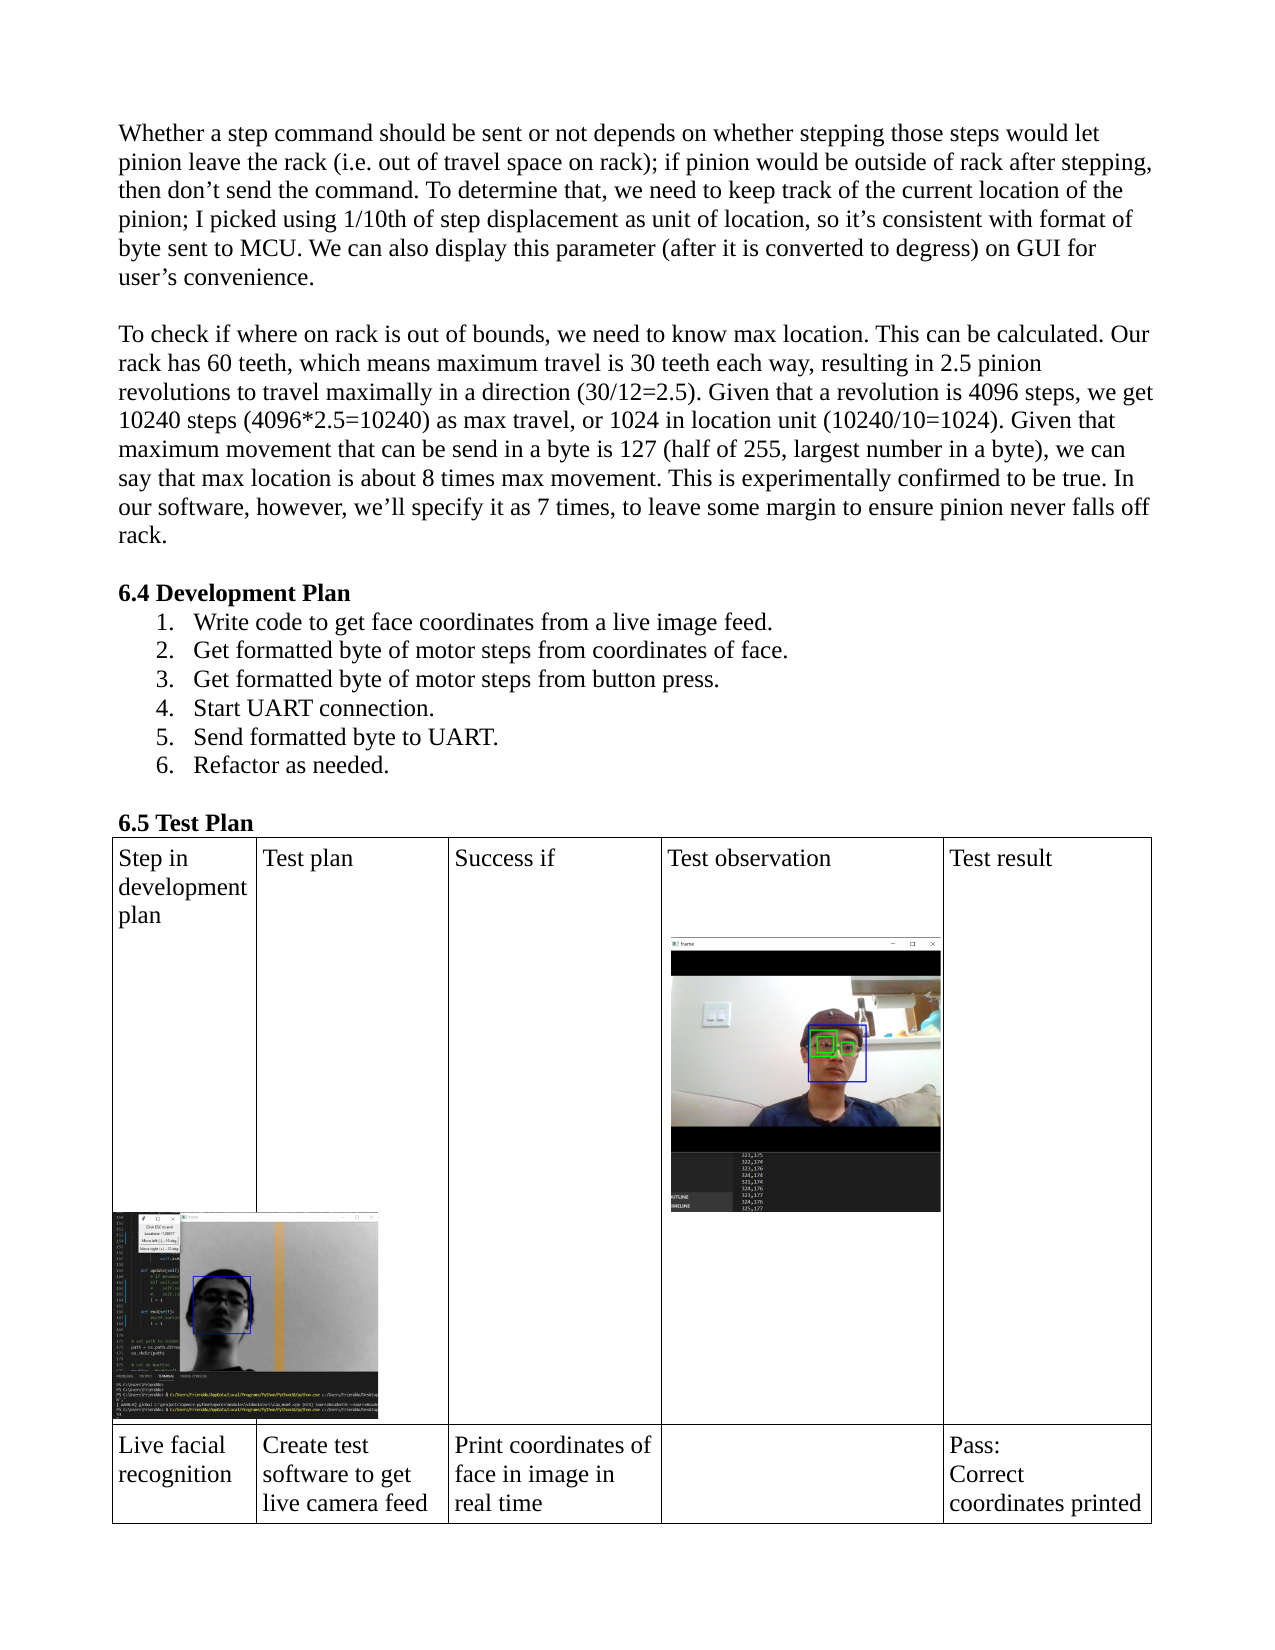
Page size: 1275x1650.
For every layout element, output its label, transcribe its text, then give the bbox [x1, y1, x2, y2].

table_header Test plan [257, 838, 448, 1424]
list Start UART connection. [156, 693, 1157, 722]
picture [671, 937, 941, 1212]
text Whether a step command should be sent or not depends on whether stepping those steps would let pinion leave the rack (i.e. out of travel space on rack); if pinion would be outside of rack after stepping, then don’t send the command. To determine that, we need to keep track of the current location of the pinion; I picked using 1/10th of step displacement as unit of location, so it’s consistent with format of byte sent to MCU. We can also display this parameter (after it is converted to degress) on GUI for user’s convenience. [118, 118, 1157, 291]
text 6.4 Development Plan [118, 578, 1157, 607]
table_cell [662, 1425, 943, 1522]
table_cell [257, 1425, 448, 1522]
list Write code to get face coordinates from a live image feed. [156, 607, 1157, 636]
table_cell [944, 1425, 1151, 1522]
table_header Success if [449, 838, 661, 1424]
text To check if where on rack is out of bounds, we need to know max location. This can be calculated. Our rack has 60 teeth, which means maximum travel is 30 teeth each way, resulting in 2.5 pinion revolutions to travel maximally in a direction (30/12=2.5). Given that a revolution is 4096 steps, we get 10240 steps (4096*2.5=10240) as max travel, or 1024 in location unit (10240/10=1024). Given that maximum movement that can be send in a byte is 127 (half of 255, largest number in a byte), we can say that max location is about 8 times max movement. This is experimentally confirmed to be true. In our software, however, we’ll specify it as 7 times, to leave some margin to ensure pinion never falls off rack. [118, 319, 1157, 549]
text 6.5 Test Plan [118, 808, 1157, 837]
list Refactor as needed. [156, 751, 1157, 779]
list Get formatted byte of motor steps from button press. [156, 664, 1157, 693]
table_header Test result [944, 838, 1151, 1424]
table_header Step in development plan [113, 838, 256, 1212]
table_header Test observation [662, 838, 943, 1424]
list Send formatted byte to UART. [156, 722, 1157, 751]
list Get formatted byte of motor steps from coordinates of face. [156, 636, 1157, 664]
picture [112, 1212, 379, 1419]
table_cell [113, 1425, 256, 1522]
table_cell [449, 1425, 661, 1522]
